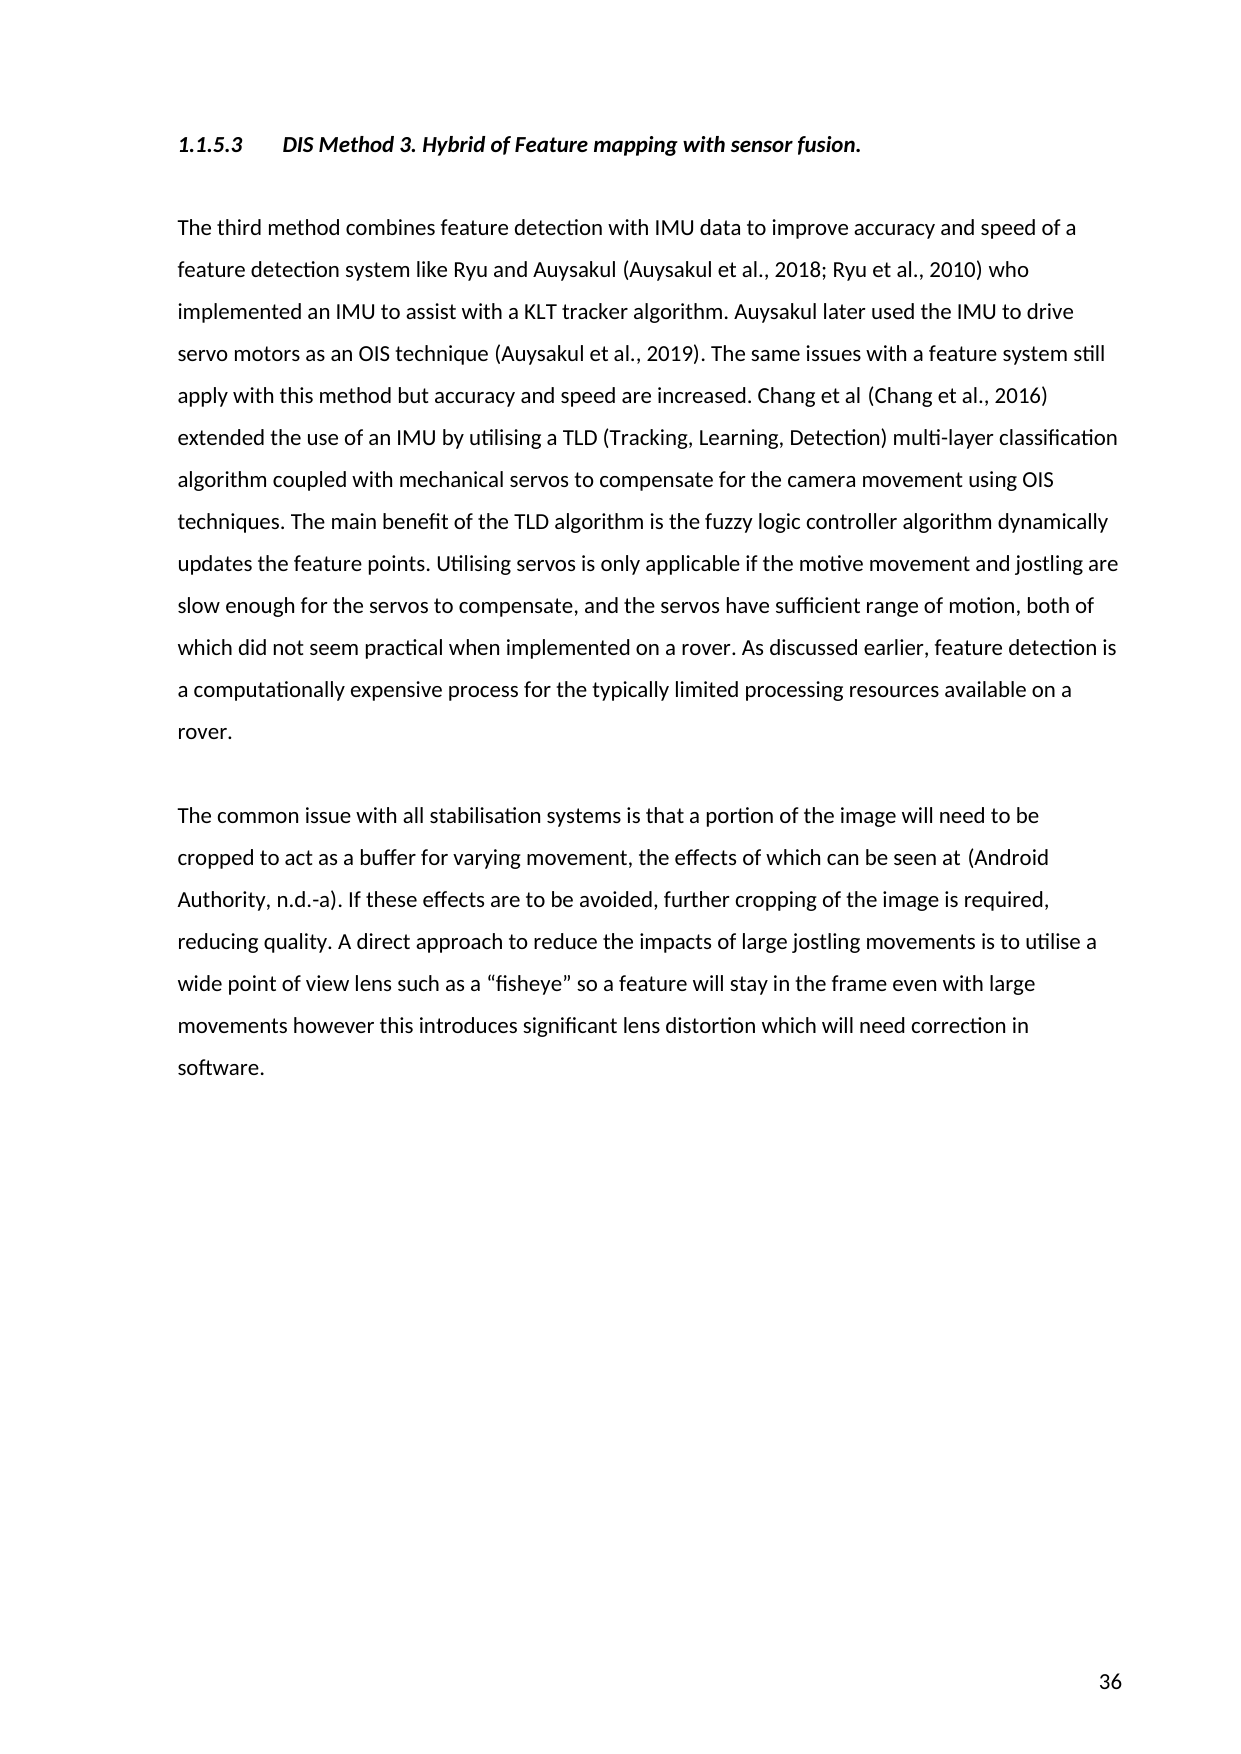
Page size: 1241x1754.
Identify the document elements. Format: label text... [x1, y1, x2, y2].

text The third method combines feature detection with IMU data to improve accuracy and speed of a feature detection system like Ryu and Auysakul (Auysakul et al., 2018; Ryu et al., 2010) who implemented an IMU to assist with a KLT tracker algorithm. Auysakul later used the IMU to drive servo motors as an OIS technique (Auysakul et al., 2019). The same issues with a feature system still apply with this method but accuracy and speed are increased. Chang et al (Chang et al., 2016) extended the use of an IMU by utilising a TLD (Tracking, Learning, Detection) multi-layer classification algorithm coupled with mechanical servos to compensate for the camera movement using OIS techniques. The main benefit of the TLD algorithm is the fuzzy logic controller algorithm dynamically updates the feature points. Utilising servos is only applicable if the motive movement and jostling are slow enough for the servos to compensate, and the servos have sufficient range of motion, both of which did not seem practical when implemented on a rover. As discussed earlier, feature detection is a computationally expensive process for the typically limited processing resources available on a rover. The common issue with all stabilisation systems is that a portion of the image will need to be cropped to act as a buffer for varying movement, the effects of which can be seen at (Android Authority, n.d.-a). If these effects are to be avoided, further cropping of the image is required, reducing quality. A direct approach to reduce the impacts of large jostling movements is to utilise a wide point of view lens such as a “fisheye” so a feature will stay in the frame even with large movements however this introduces significant lens distortion which will need correction in software. [177, 171, 1122, 1081]
subtitle DIS Method 3. Hybrid of Feature mapping with sensor fusion. [177, 131, 1122, 159]
